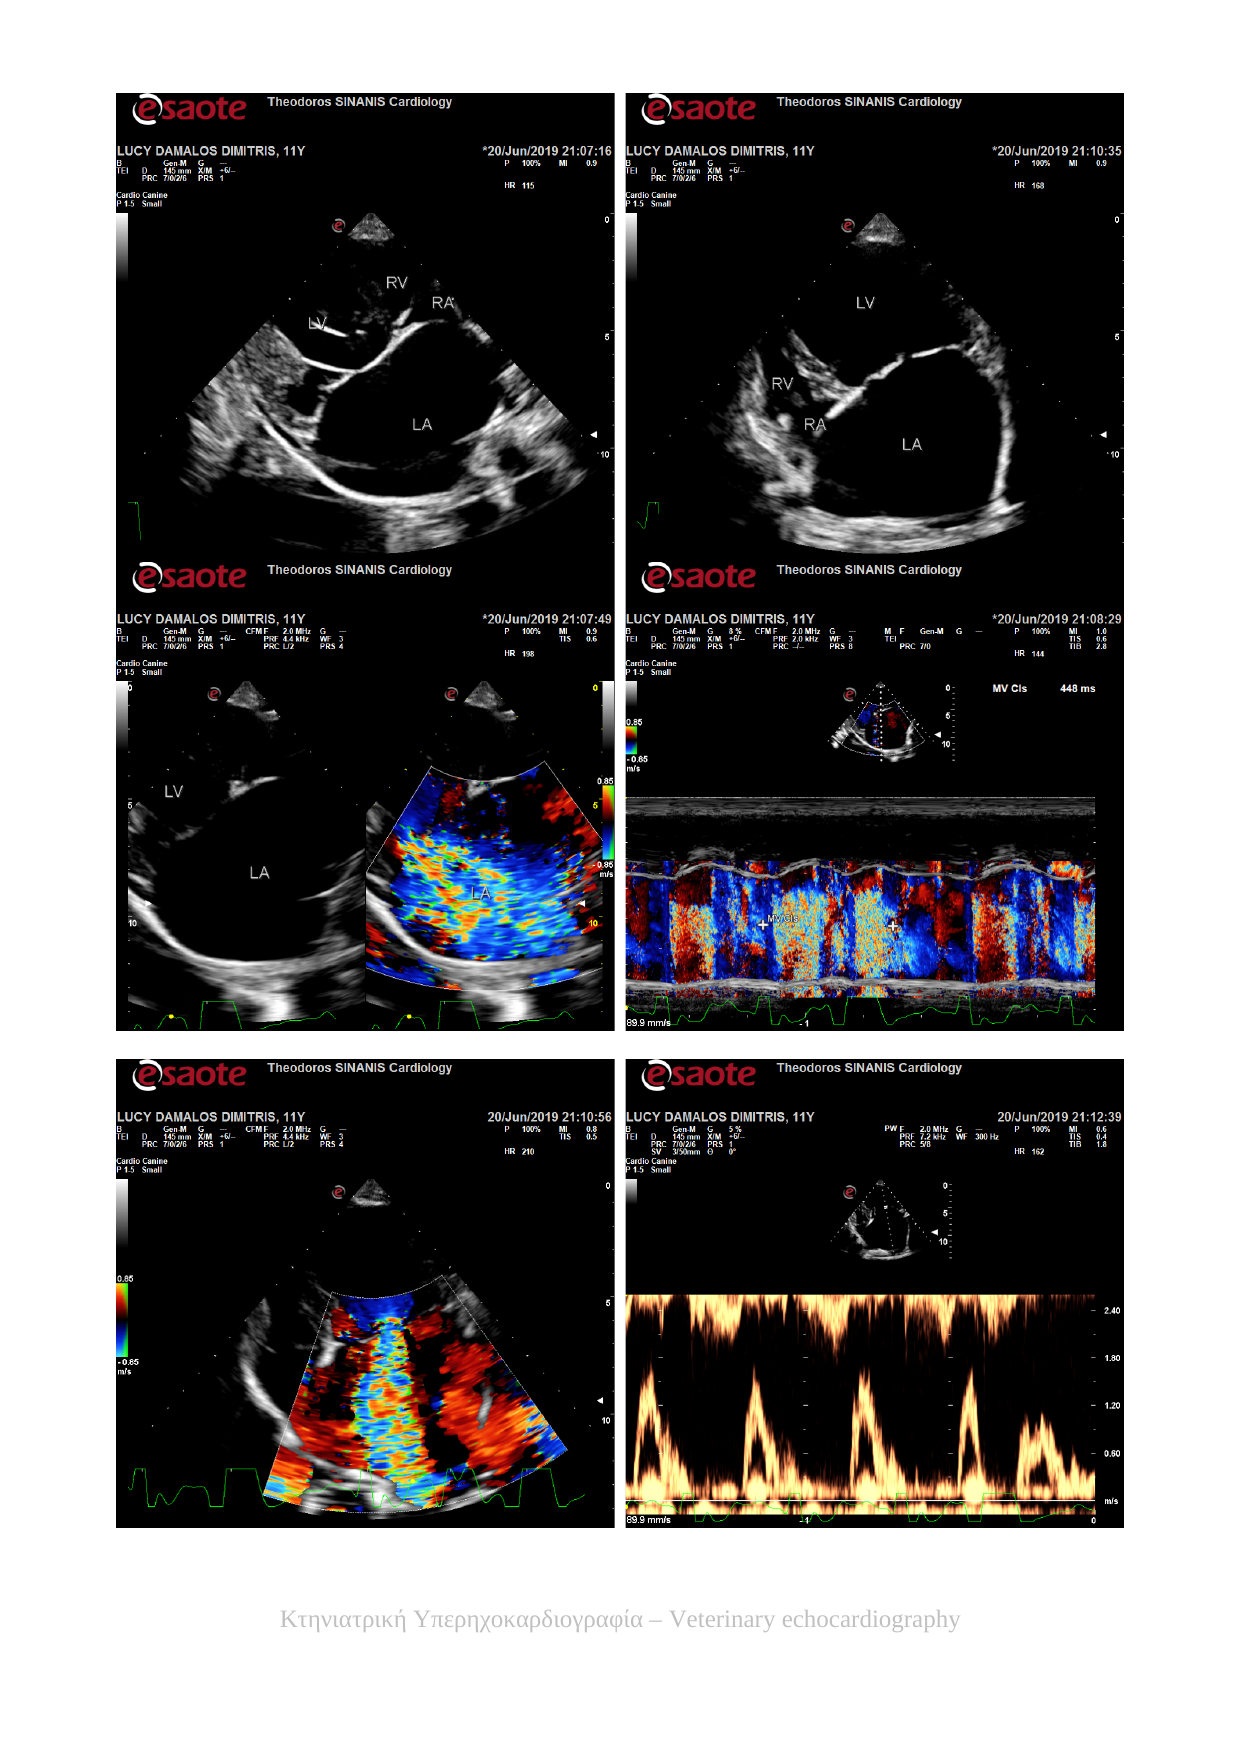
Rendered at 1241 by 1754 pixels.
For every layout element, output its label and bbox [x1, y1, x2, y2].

picture [116, 1059, 615, 1528]
picture [625, 93, 1124, 1031]
picture [116, 93, 615, 1031]
picture [625, 1059, 1124, 1528]
